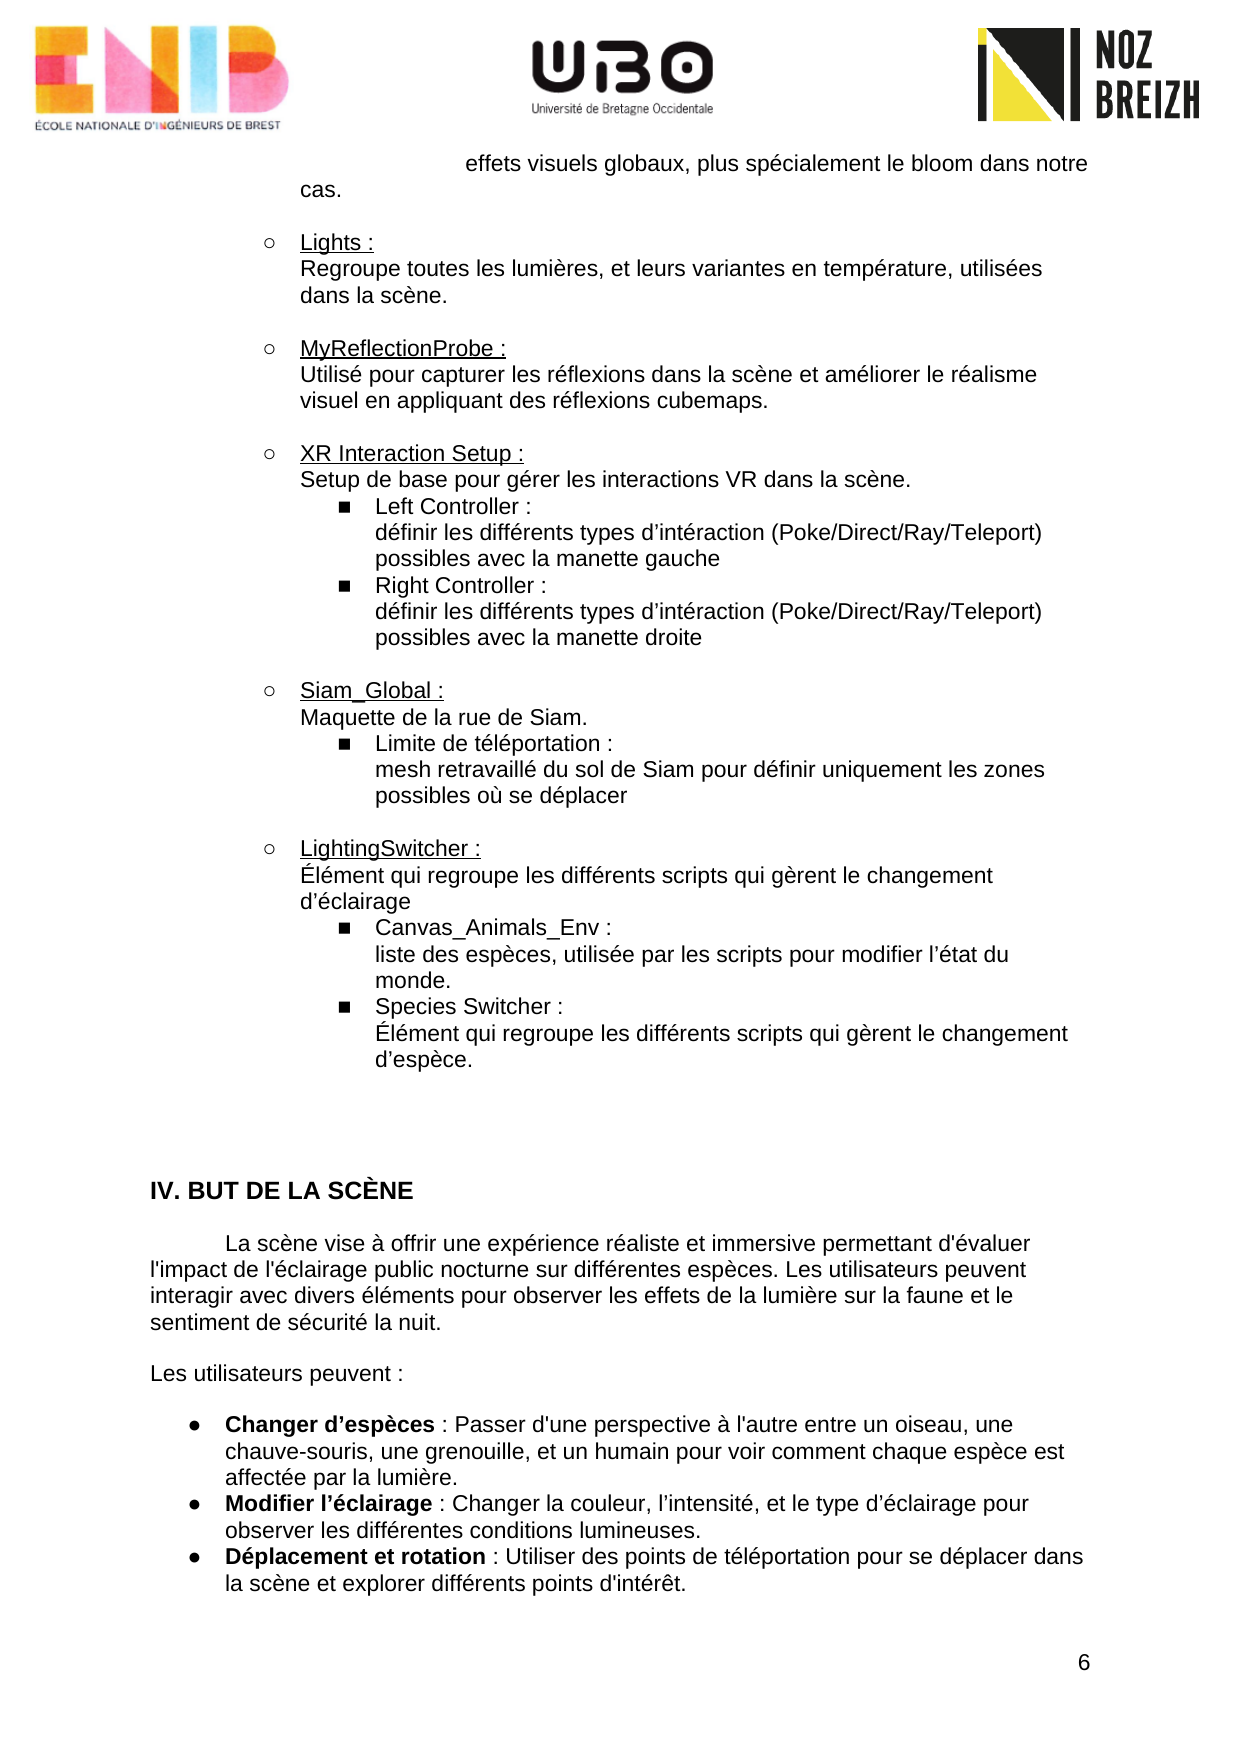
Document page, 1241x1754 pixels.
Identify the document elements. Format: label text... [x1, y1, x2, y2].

list XR Interaction Setup : Setup de base pour gérer les interactions VR dans la scène. [262, 440, 1090, 493]
text La scène vise à offrir une expérience réaliste et immersive permettant d'évaluer l'impact de l'éclairage public nocturne sur différentes espèces. Les utilisateurs peuvent interagir avec divers éléments pour observer les effets de la lumière sur la faune et le sentiment de sécurité la nuit. [150, 1229, 1090, 1335]
list Limite de téléportation : mesh retravaillé du sol de Siam pour définir uniquement les zones possibles où se déplacer [337, 730, 1090, 835]
list LightingSwitcher : Élément qui regroupe les différents scripts qui gèrent le changement d’éclairage [262, 835, 1090, 914]
list MyReflectionProbe : Utilisé pour capturer les réflexions dans la scène et améliorer le réalisme visuel en appliquant des réflexions cubemaps. [262, 334, 1090, 440]
list Modifier l’éclairage : Changer la couleur, l’intensité, et le type d’éclairage pour observer les différentes conditions lumineuses. [187, 1490, 1090, 1543]
list Lights : Regroupe toutes les lumières, et leurs variantes en température, utilisées dans la scène. [262, 229, 1090, 334]
list Déplacement et rotation : Utiliser des points de téléportation pour se déplacer dans la scène et explorer différents points d'intérêt. [187, 1543, 1090, 1596]
subtitle IV. BUT DE LA SCÈNE [150, 1176, 1090, 1204]
list Left Controller : définir les différents types d’intéraction (Poke/Direct/Ray/Teleport) possibles avec la manette gauche [337, 493, 1090, 572]
list Canvas_Animals_Env : liste des espèces, utilisée par les scripts pour modifier l’état du monde. [337, 914, 1090, 993]
picture [28, 18, 297, 137]
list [262, 150, 1090, 229]
picture [965, 18, 1211, 129]
picture [517, 22, 722, 133]
text Les utilisateurs peuvent : [150, 1360, 1090, 1386]
list Species Switcher : Élément qui regroupe les différents scripts qui gèrent le changement d’espèce. [337, 993, 1090, 1072]
list Right Controller : définir les différents types d’intéraction (Poke/Direct/Ray/Teleport) possibles avec la manette droite [337, 572, 1090, 677]
list Siam_Global : Maquette de la rue de Siam. [262, 677, 1090, 730]
list Changer d’espèces : Passer d'une perspective à l'autre entre un oiseau, une chauve-souris, une grenouille, et un humain pour voir comment chaque espèce est affectée par la lumière. [187, 1411, 1090, 1490]
